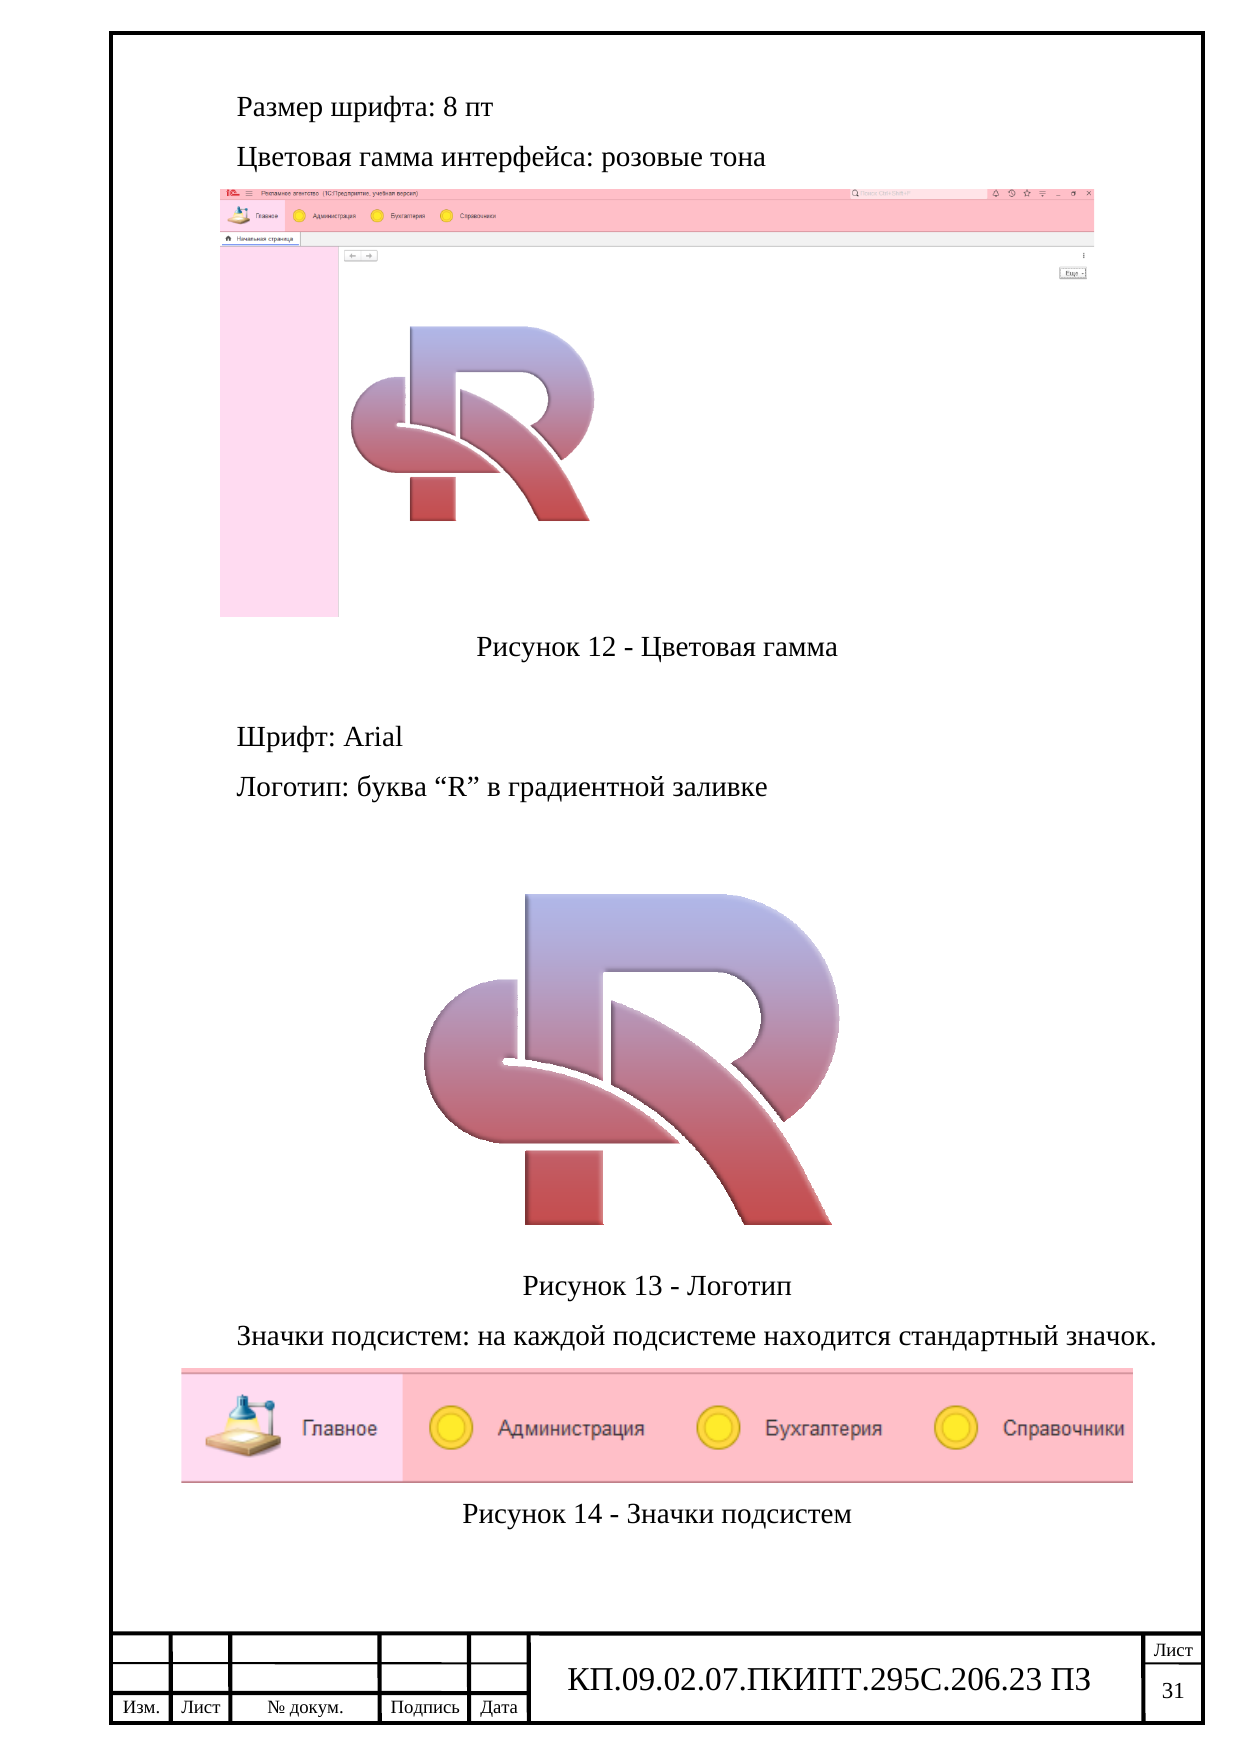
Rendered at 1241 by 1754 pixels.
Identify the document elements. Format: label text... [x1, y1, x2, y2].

text Логотип: буква “R” в градиентной заливке [148, 769, 1167, 803]
text Значки подсистем: на каждой подсистеме находится стандартный значок. [148, 1318, 1167, 1352]
text Рисунок 14 - Значки подсистем [148, 1496, 1167, 1529]
text Рисунок 12 - Цветовая гамма [148, 629, 1167, 663]
picture [181, 1368, 1133, 1483]
text Рисунок 13 - Логотип [148, 1268, 1167, 1302]
picture [220, 189, 1095, 617]
text Шрифт: Arial [148, 719, 1167, 753]
text Цветовая гамма интерфейса: розовые тона [148, 139, 1167, 172]
picture [413, 819, 902, 1255]
text Размер шрифта: 8 пт [148, 89, 1167, 122]
